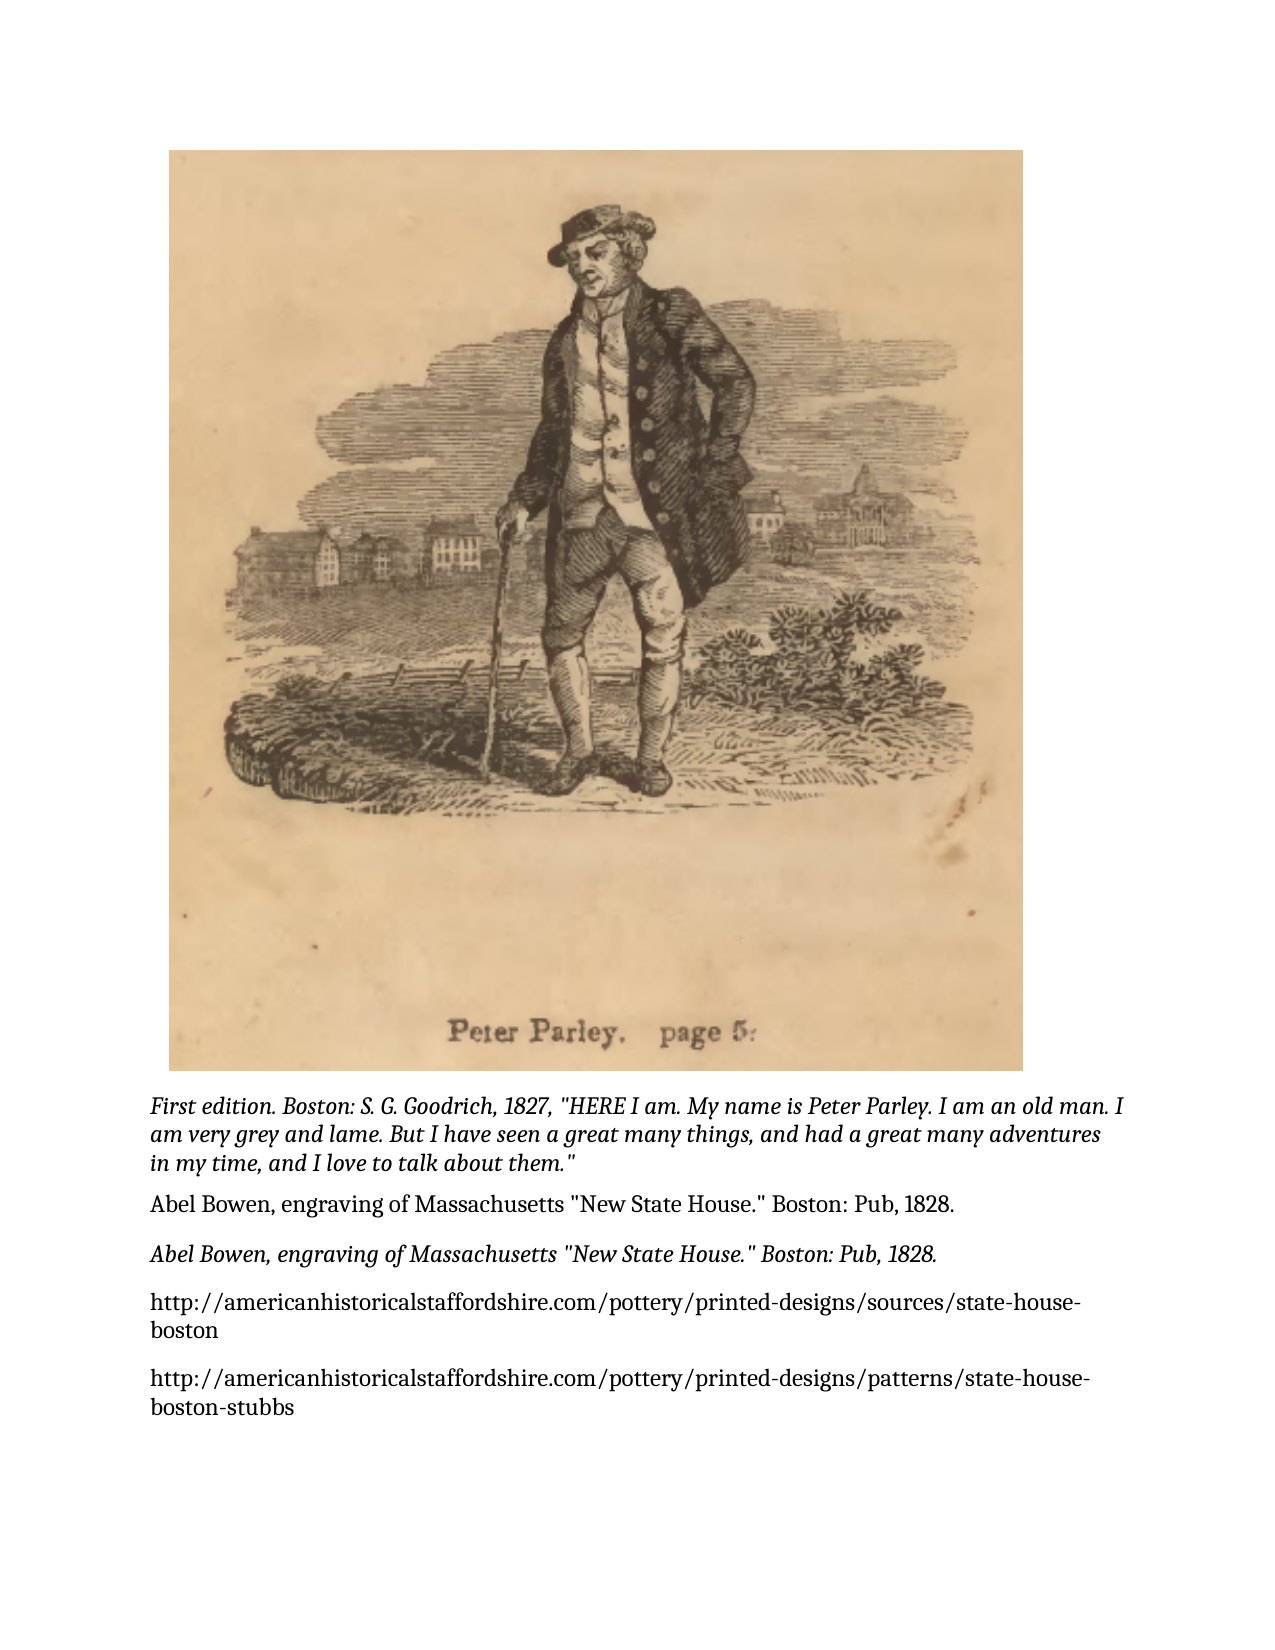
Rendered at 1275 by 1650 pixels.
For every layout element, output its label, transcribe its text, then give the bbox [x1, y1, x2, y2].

text First edition. Boston: S. G. Goodrich, 1827, "HERE I am. My name is Peter Parley. I am an old man. I am very grey and lame. But I have seen a great many things, and had a great many adventures in my time, and I love to talk about them." [150, 1092, 1125, 1178]
text http://americanhistoricalstaffordshire.com/pottery/printed-designs/patterns/state-house-boston-stubbs [150, 1364, 1125, 1421]
picture [168, 150, 1023, 1071]
text Abel Bowen, engraving of Massachusetts "New State House." Boston: Pub, 1828. [150, 1190, 1125, 1219]
text http://americanhistoricalstaffordshire.com/pottery/printed-designs/sources/state-house-boston [150, 1287, 1125, 1345]
text Abel Bowen, engraving of Massachusetts "New State House." Boston: Pub, 1828. [150, 1240, 1125, 1269]
